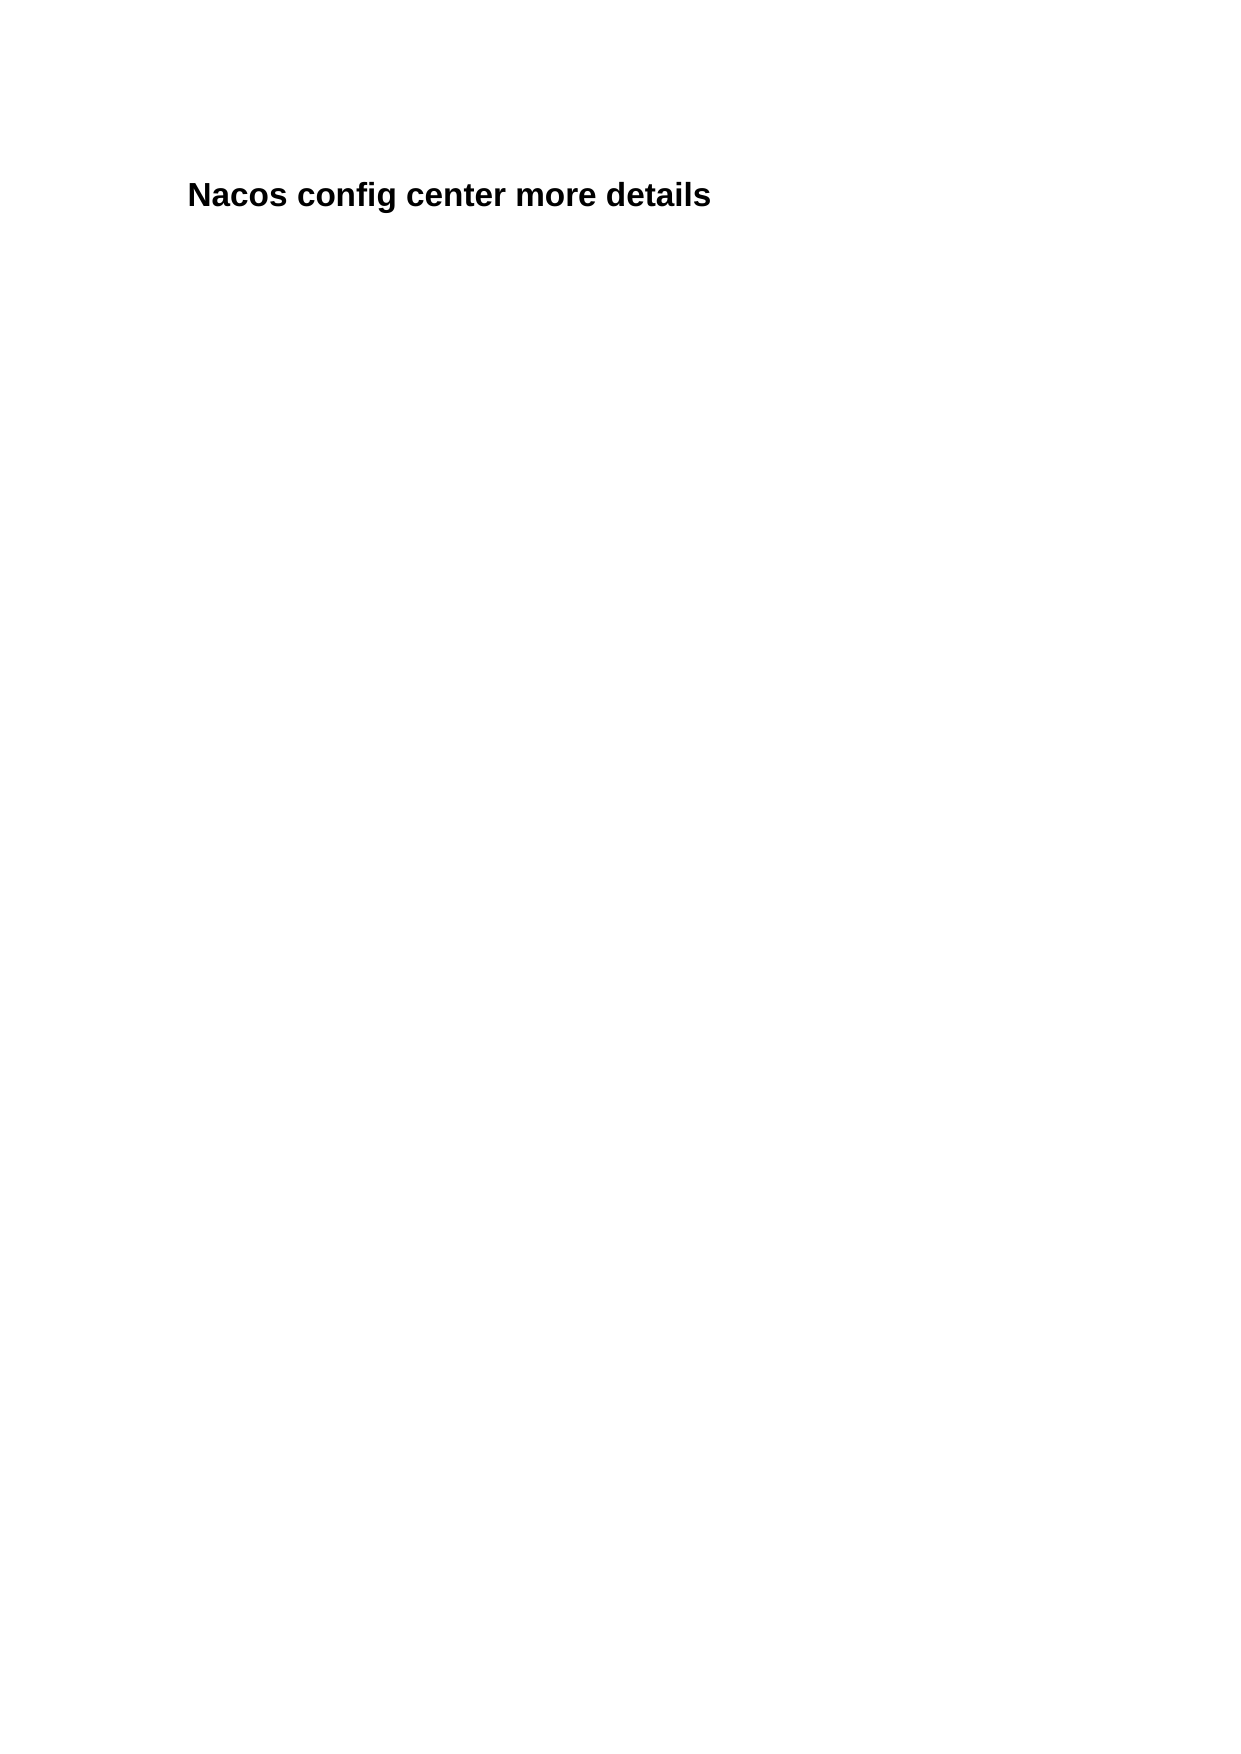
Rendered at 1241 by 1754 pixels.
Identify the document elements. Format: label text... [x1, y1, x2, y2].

subtitle Nacos config center more details [187, 162, 1053, 227]
